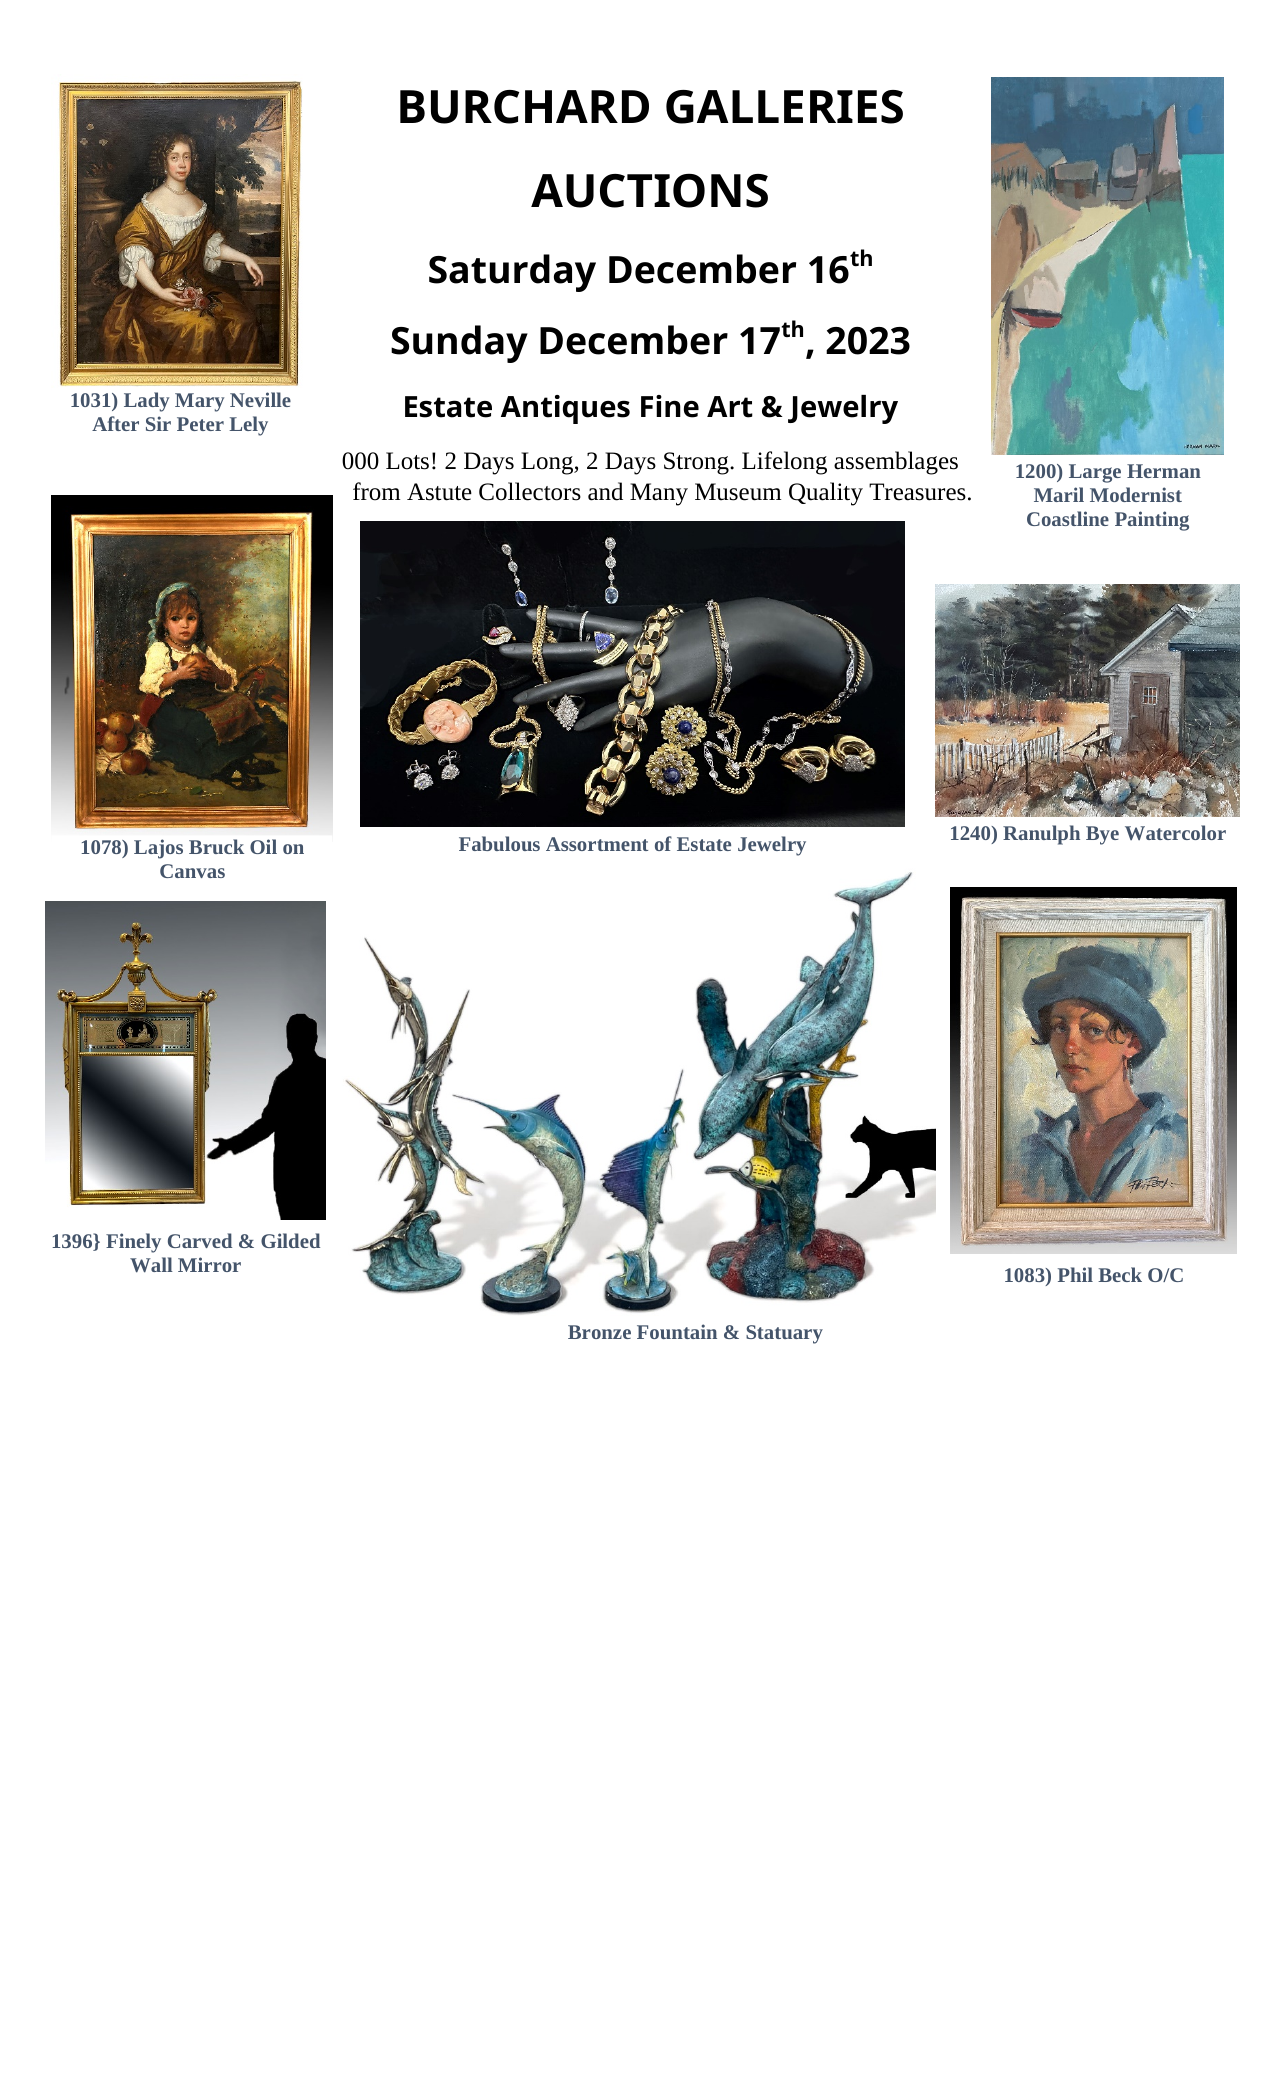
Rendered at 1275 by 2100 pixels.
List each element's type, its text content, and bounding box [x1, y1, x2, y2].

text BURCHARD GALLERIES [309, 75, 1200, 137]
text Sunday December 17th, 2023 [309, 315, 991, 366]
picture [51, 495, 333, 835]
text 000 Lots! 2 Days Long, 2 Days Strong. Lifelong assemblages from Astute Collectors and Many Museum Quality Treasures. [75, 446, 1200, 506]
picture [935, 584, 1240, 817]
picture [360, 521, 905, 827]
text AUCTIONS [309, 159, 991, 221]
picture [950, 887, 1237, 1254]
picture [991, 77, 1224, 455]
text Saturday December 16th [309, 243, 991, 294]
picture [51, 74, 309, 388]
text Estate Antiques Fine Art & Jewelry [309, 386, 991, 426]
picture [45, 857, 936, 1344]
